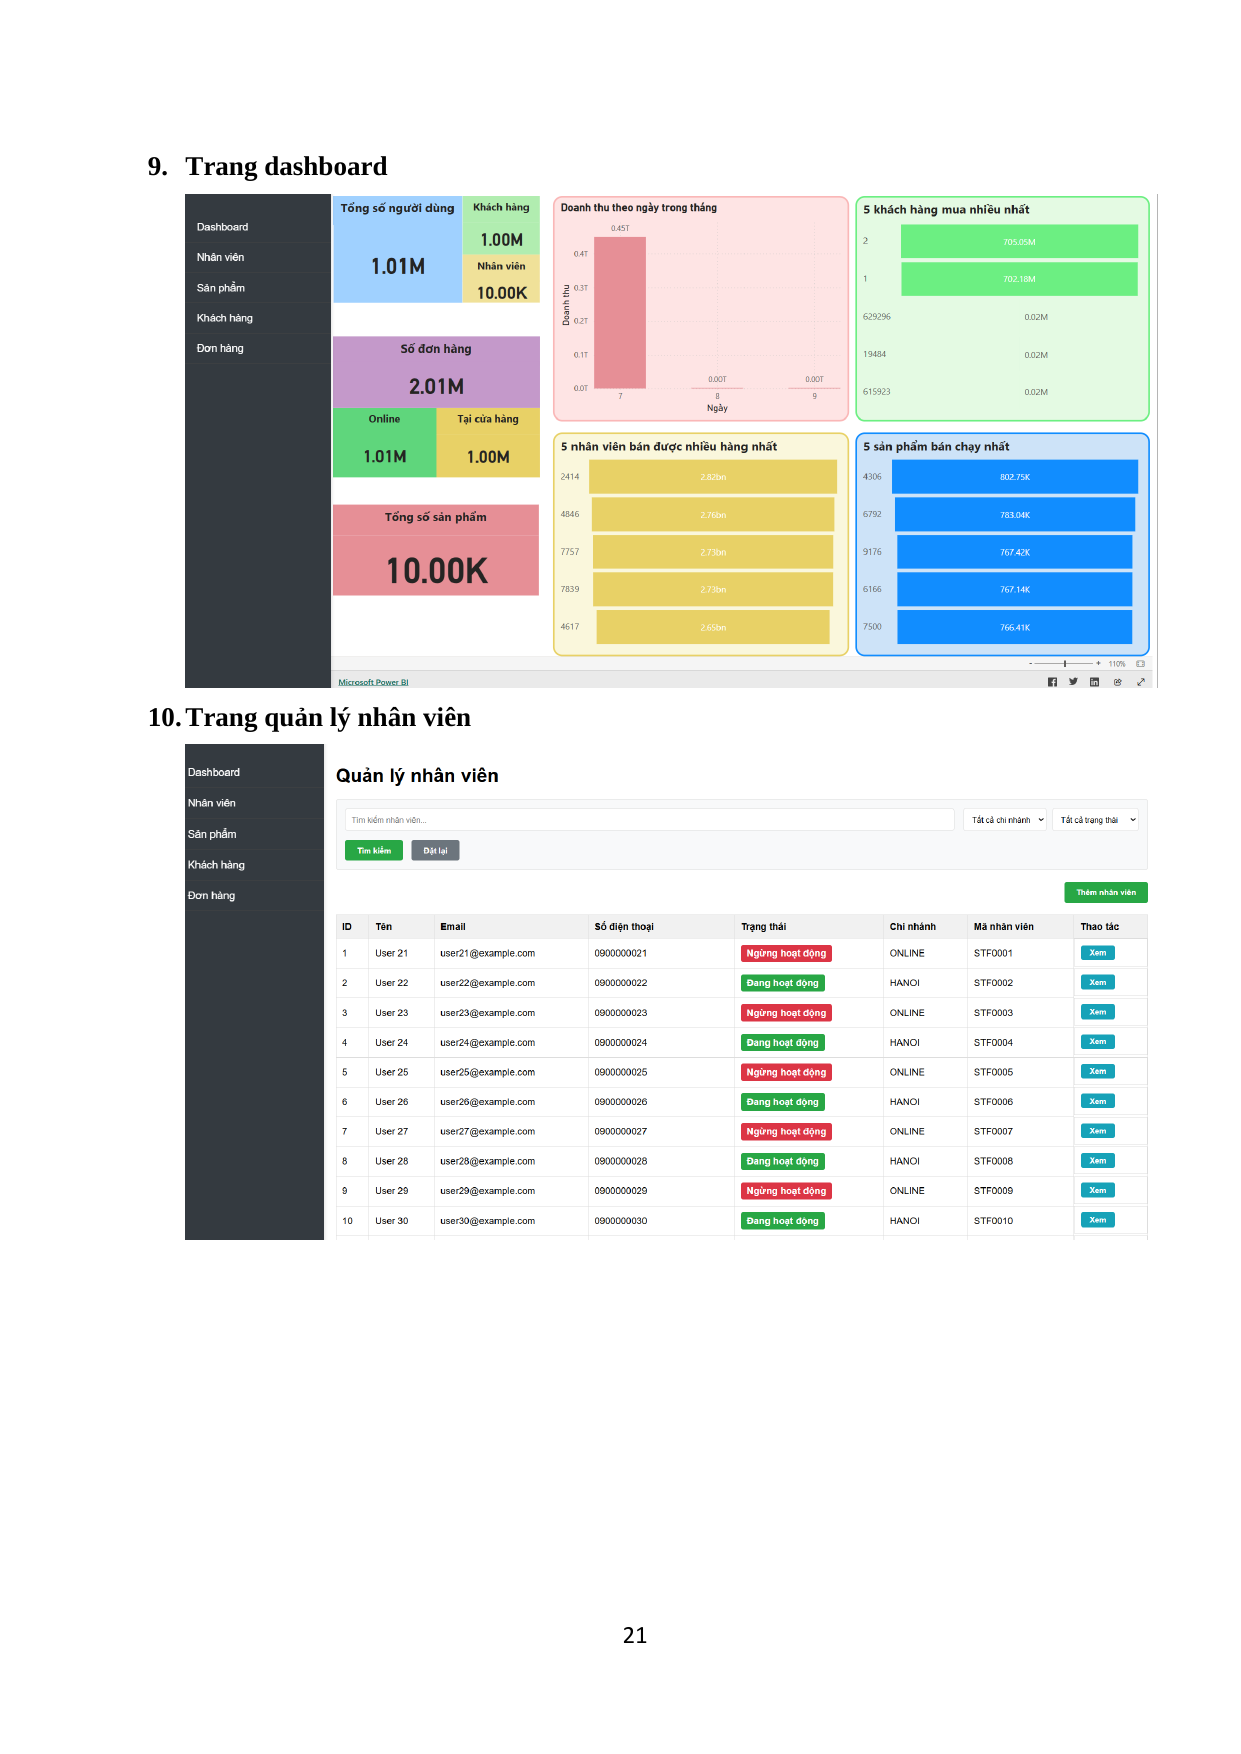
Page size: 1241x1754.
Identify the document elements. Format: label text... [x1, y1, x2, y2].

list Trang quản lý nhân viên [148, 701, 1122, 732]
picture [185, 744, 1158, 1240]
picture [185, 194, 1158, 688]
subtitle Trang dashboard [148, 150, 1122, 181]
